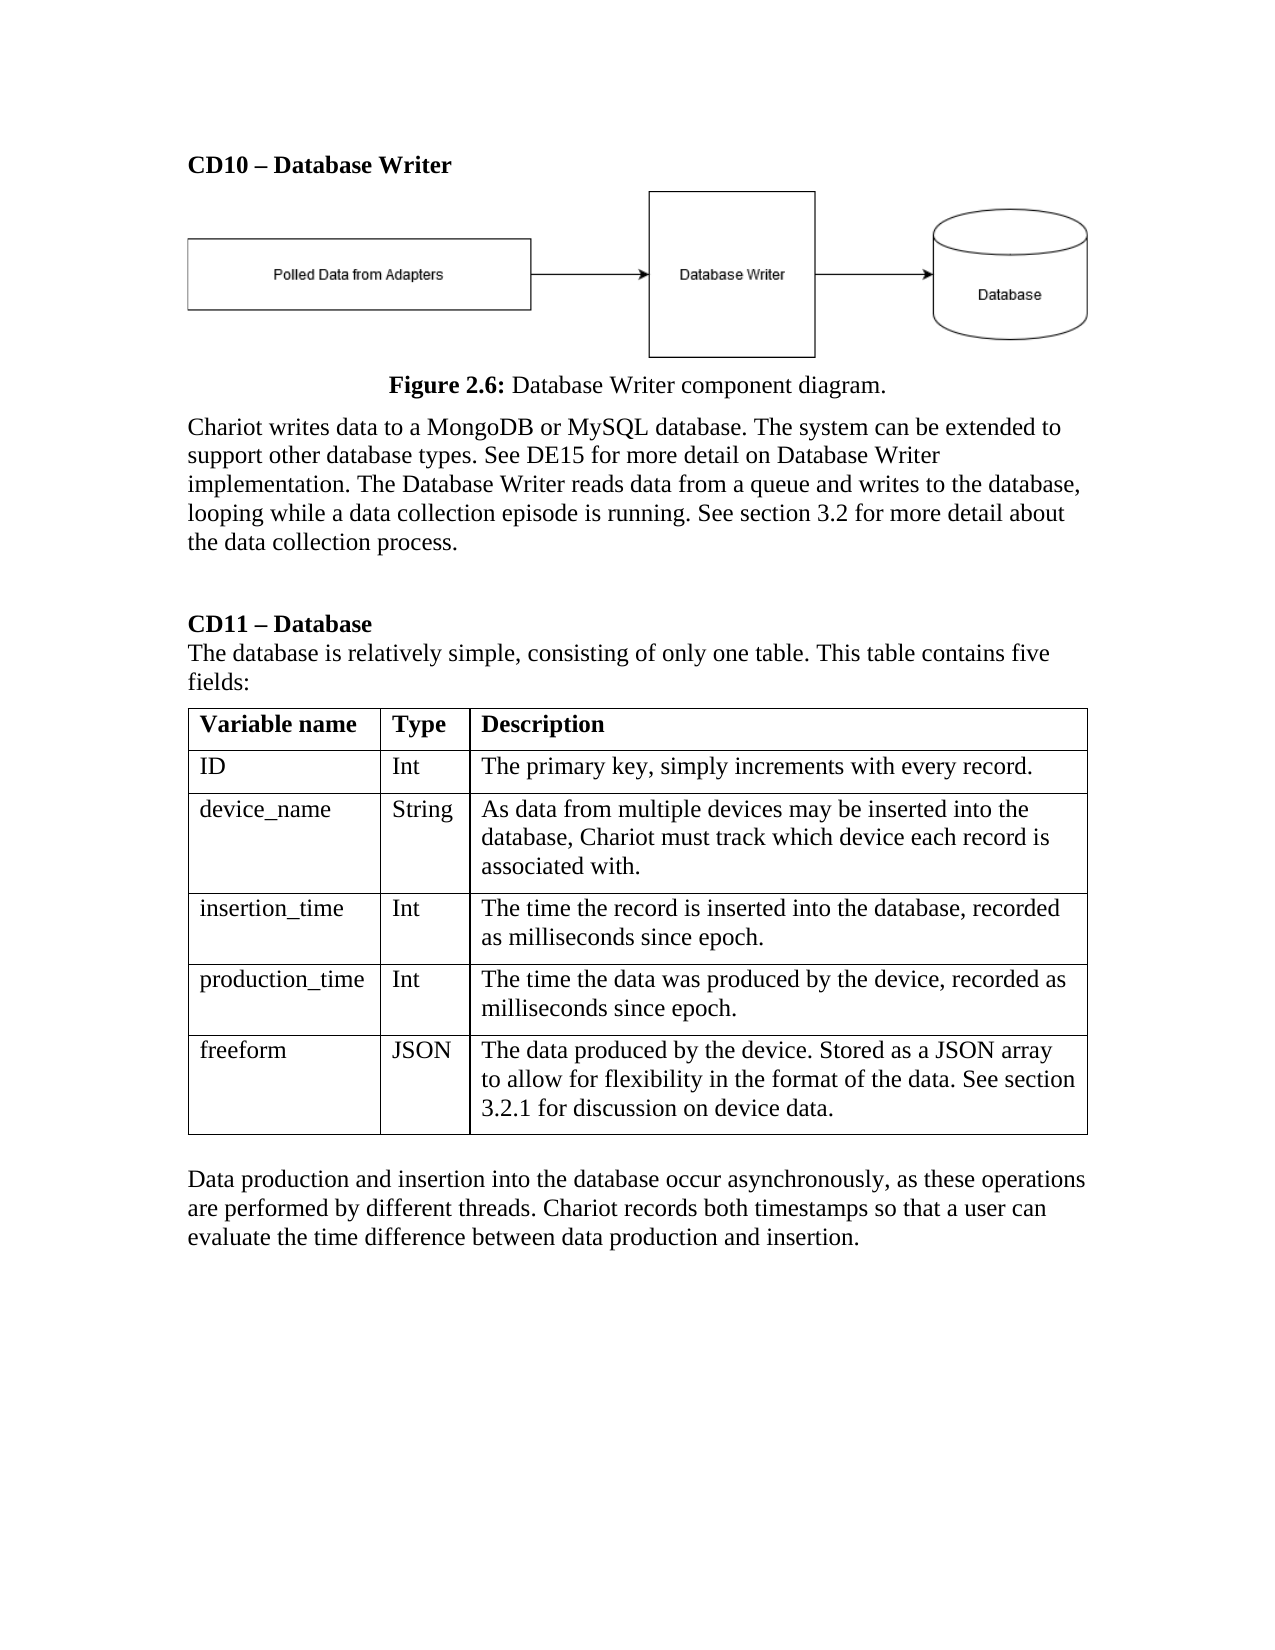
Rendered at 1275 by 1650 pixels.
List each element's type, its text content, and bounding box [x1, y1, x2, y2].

table_cell The time the record is inserted into the database, recorded as milliseconds since epoch. [471, 894, 1087, 963]
table_cell Int [381, 751, 469, 793]
table_header Type [381, 709, 469, 750]
table_cell As data from multiple devices may be inserted into the database, Chariot must track which device each record is associated with. [471, 794, 1087, 892]
table_cell The time the data was produced by the device, recorded as milliseconds since epoch. [471, 965, 1087, 1034]
text Figure 2.6: Database Writer component diagram. [187, 371, 1087, 399]
table_cell The primary key, simply increments with every record. [471, 751, 1087, 793]
table_header Description [471, 709, 1087, 750]
table_cell String [381, 794, 469, 892]
text Chariot writes data to a MongoDB or MySQL database. The system can be extended to support other database types. See DE15 for more detail on Database Writer implementation. The Database Writer reads data from a queue and writes to the database, looping while a data collection episode is running. See section 3.2 for more detail about the data collection process. [187, 412, 1087, 556]
table_cell freeform [189, 1036, 380, 1134]
table_cell ID [189, 751, 380, 793]
table_cell Int [381, 965, 469, 1034]
text CD11 – Database [187, 609, 1087, 638]
table_header Variable name [189, 709, 380, 750]
table_cell JSON [381, 1036, 469, 1134]
text CD10 – Database Writer [187, 150, 1087, 179]
table_cell device_name [189, 794, 380, 892]
picture [187, 191, 1088, 358]
table_cell insertion_time [189, 894, 380, 963]
table_cell production_time [189, 965, 380, 1034]
table_cell The data produced by the device. Stored as a JSON array to allow for flexibility in the format of the data. See section 3.2.1 for discussion on device data. [471, 1036, 1087, 1134]
text Data production and insertion into the database occur asynchronously, as these operations are performed by different threads. Chariot records both timestamps so that a user can evaluate the time difference between data production and insertion. [187, 1164, 1087, 1250]
table_cell Int [381, 894, 469, 963]
text The database is relatively simple, consisting of only one table. This table contains five fields: [187, 638, 1087, 696]
